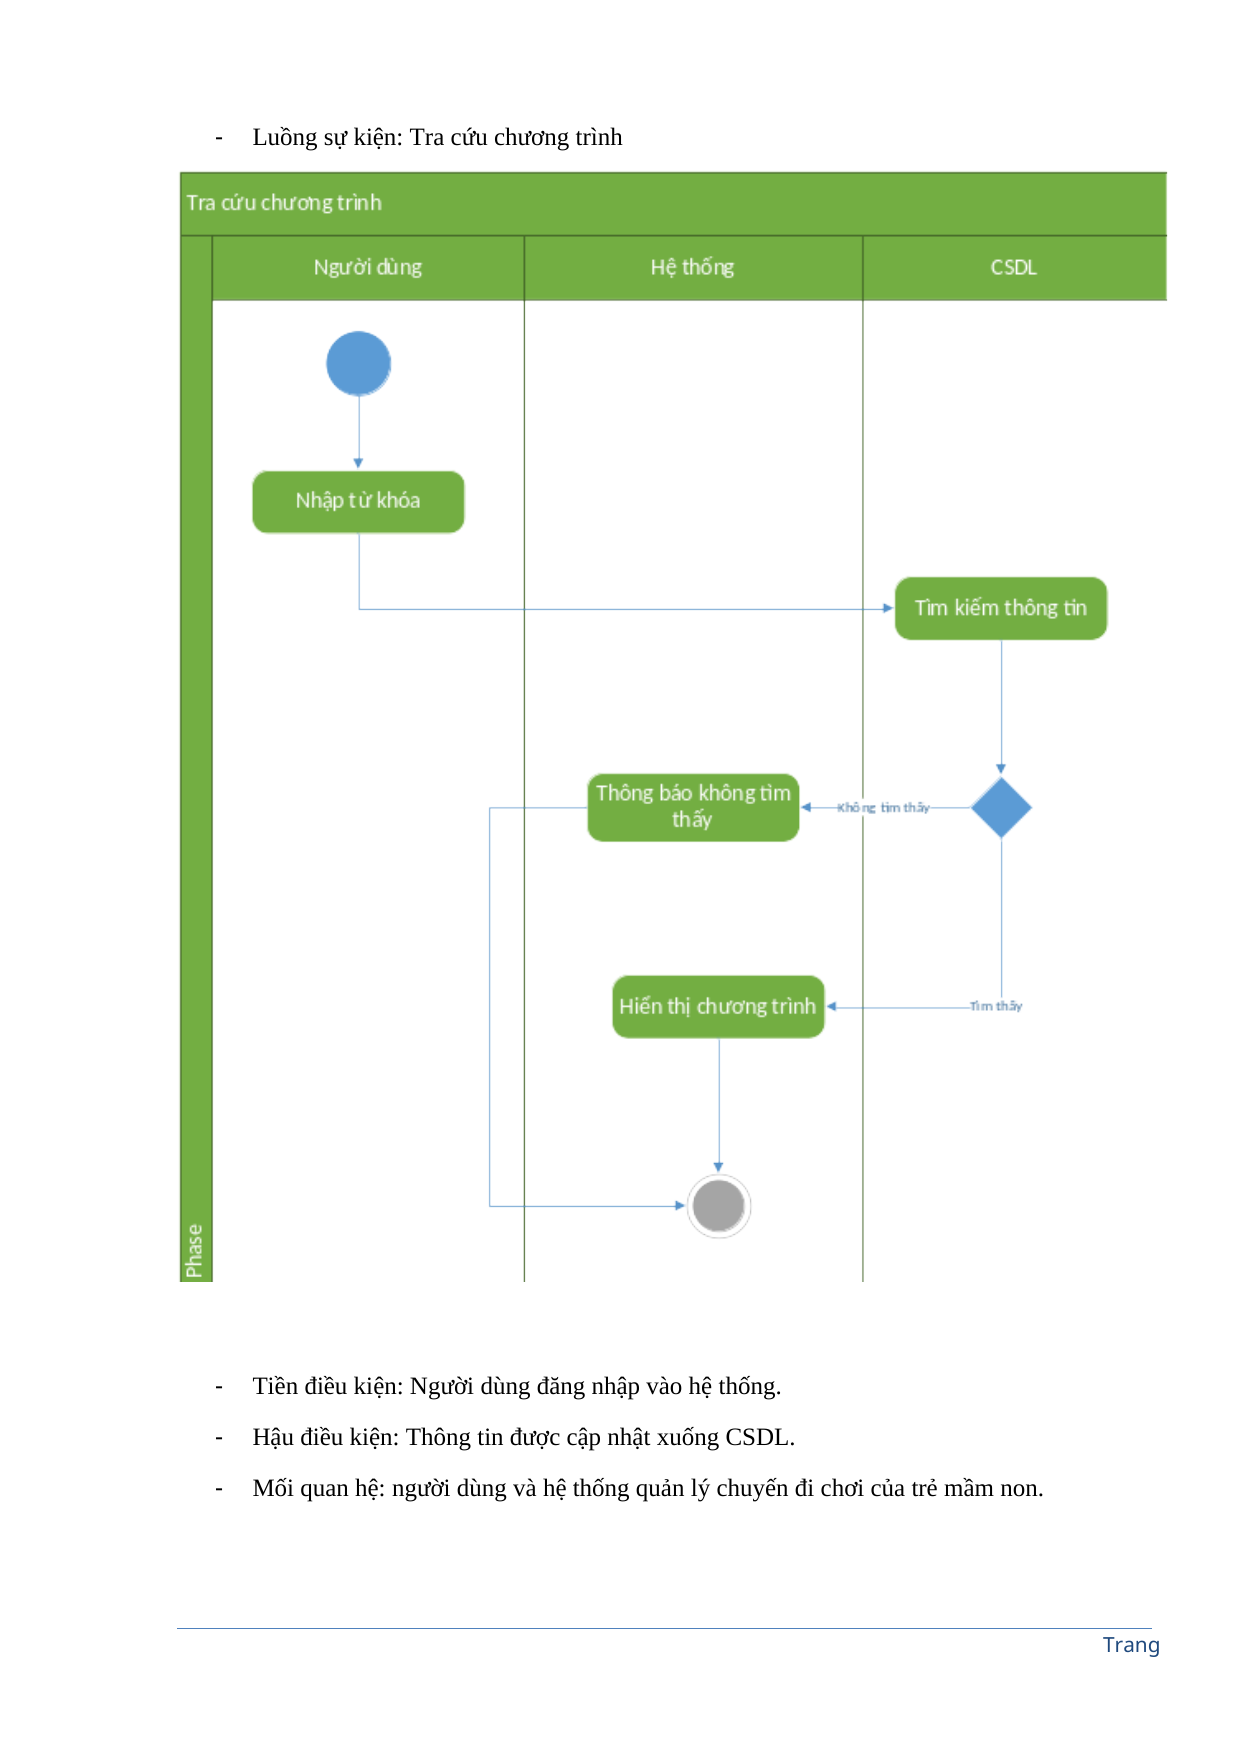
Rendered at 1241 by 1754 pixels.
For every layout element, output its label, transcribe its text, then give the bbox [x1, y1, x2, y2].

list Hậu điều kiện: Thông tin được cập nhật xuống CSDL. [215, 1419, 1152, 1453]
list Luồng sự kiện: Tra cứu chương trình [215, 118, 1152, 152]
list Tiền điều kiện: Người dùng đăng nhập vào hệ thống. [215, 1368, 1152, 1402]
list Mối quan hệ: người dùng và hệ thống quản lý chuyến đi chơi của trẻ mầm non. [215, 1470, 1152, 1504]
